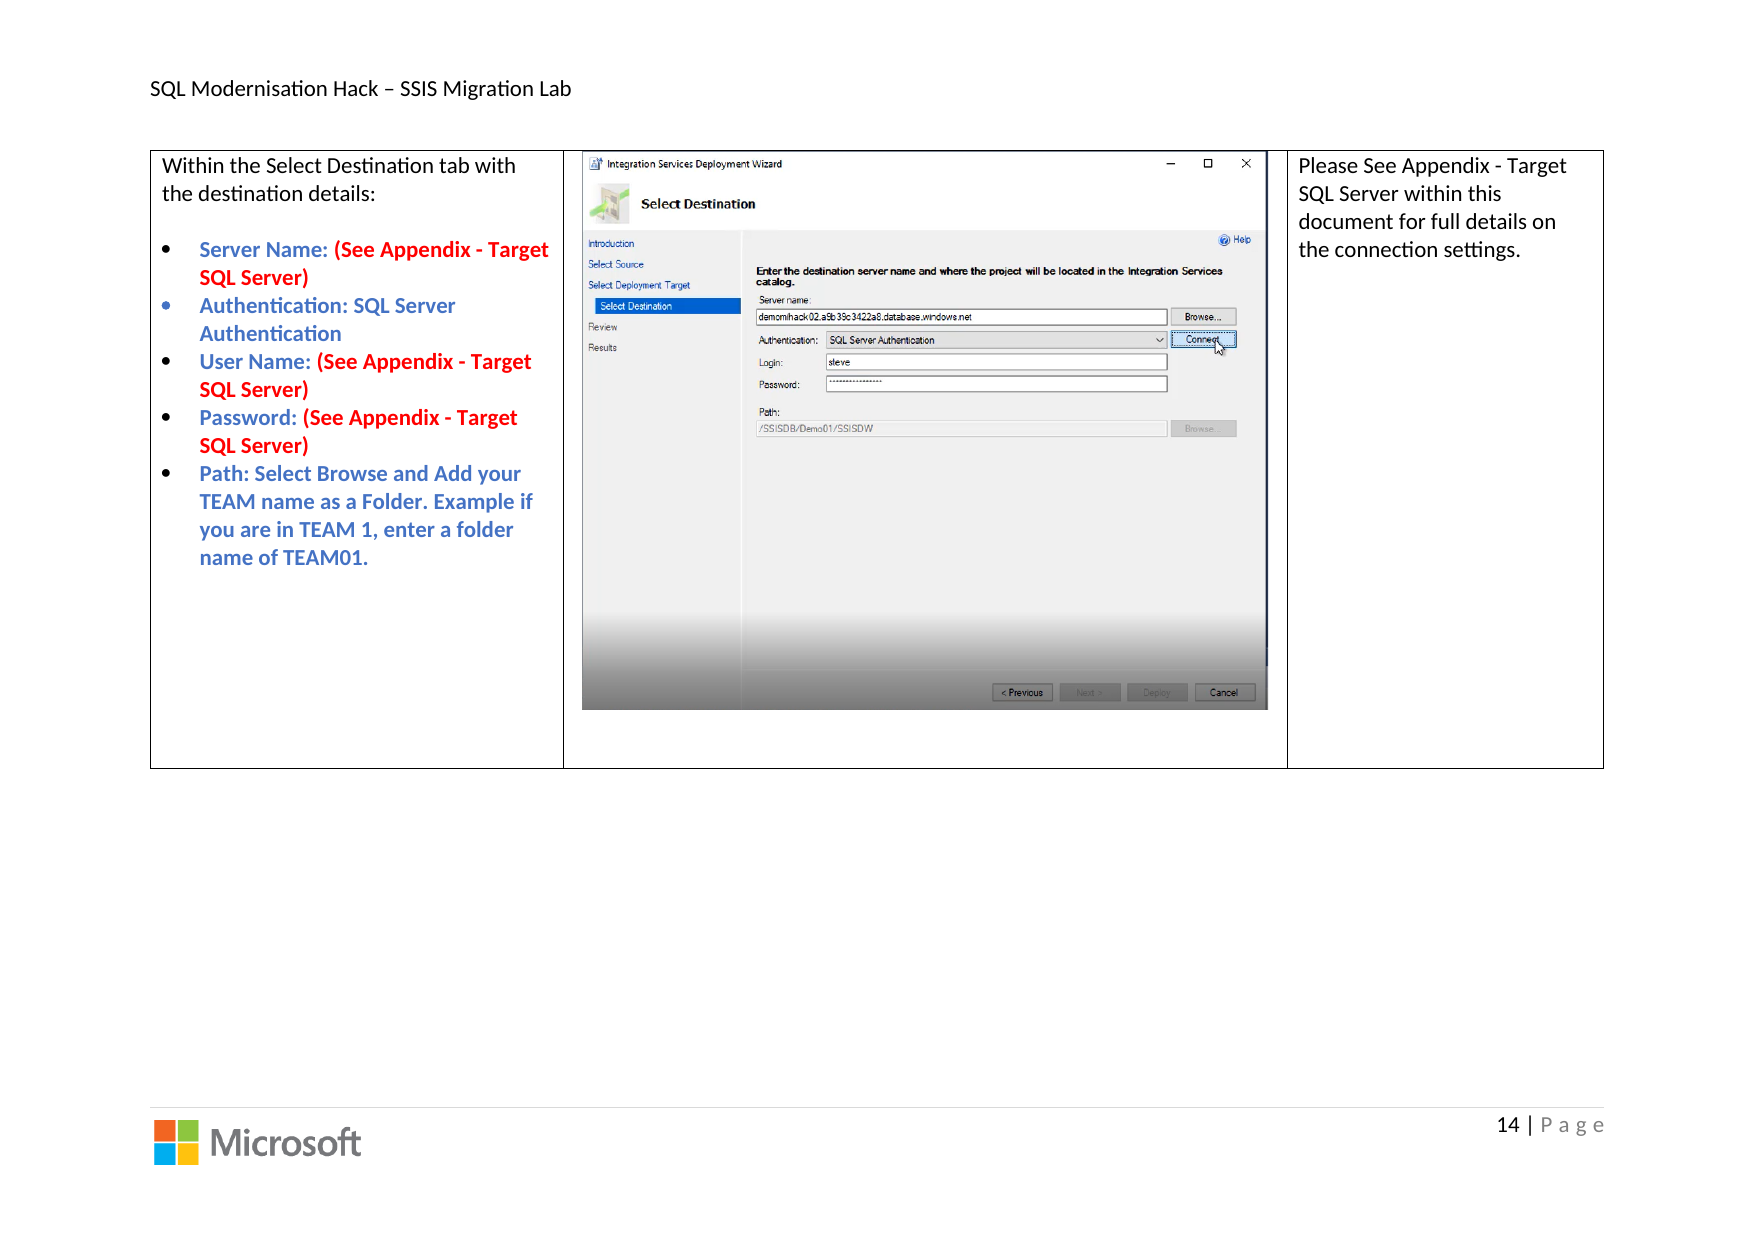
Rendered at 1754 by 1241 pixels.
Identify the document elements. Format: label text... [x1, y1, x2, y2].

picture [582, 151, 1269, 710]
table_cell Within the Select Destination tab with the destination details: Server Name: (See Appendix - Target SQL Server) Authentication: SQL Server Authentication User Name: (See Appendix - Target SQL Server) Password: (See Appendix - Target SQL Server) Path: Select Browse and Add your TEAM name as a Folder. Example if you are in TEAM 1, enter a folder name of TEAM01. [151, 151, 563, 767]
table_cell [564, 151, 1287, 767]
table_cell Please See Appendix - Target SQL Server within this document for full details on the connection settings. [1288, 151, 1603, 767]
picture [150, 1115, 370, 1167]
